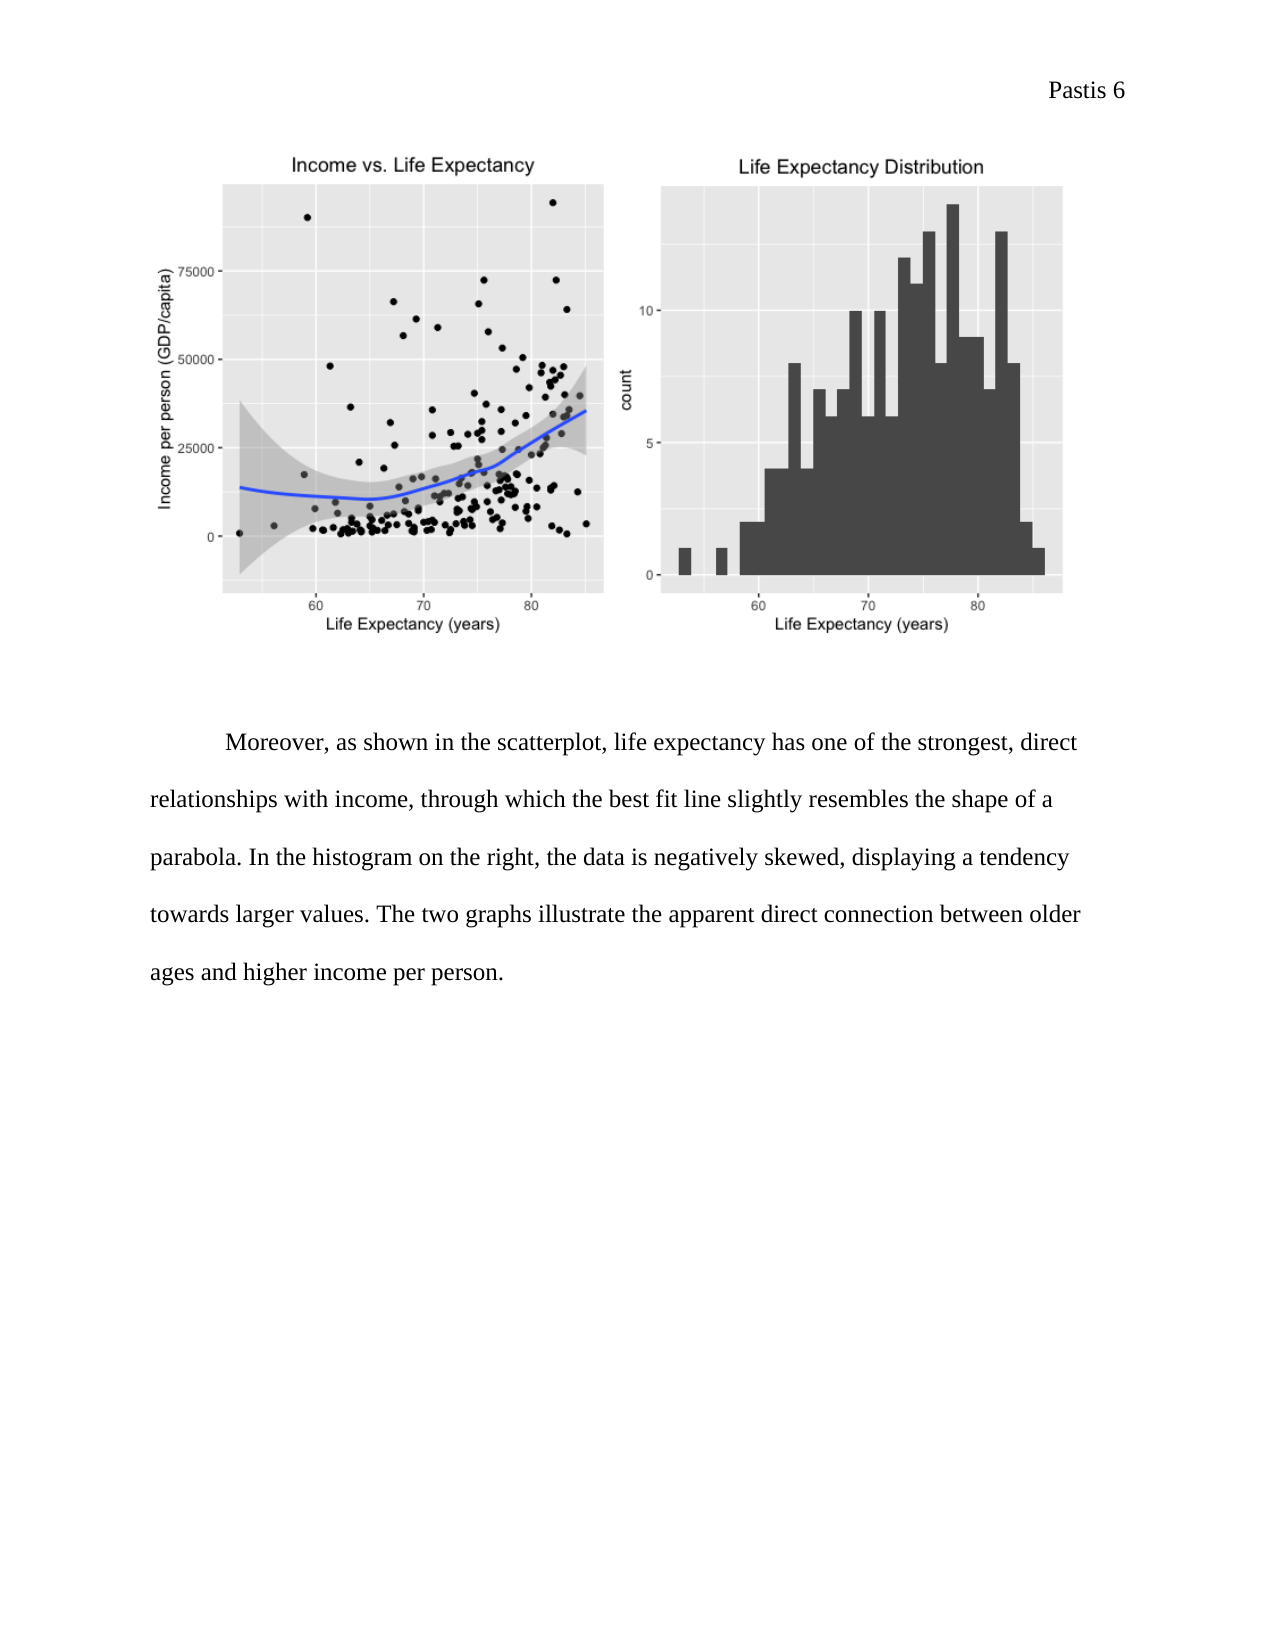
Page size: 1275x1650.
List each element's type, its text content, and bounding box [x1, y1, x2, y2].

picture [150, 150, 1071, 641]
text Moreover, as shown in the scatterplot, life expectancy has one of the strongest, direct relationships with income, through which the best fit line slightly resembles the shape of a parabola. In the histogram on the right, the data is negatively skewed, displaying a tendency towards larger values. The two graphs illustrate the apparent direct connection between older ages and higher income per person. [150, 727, 1125, 986]
